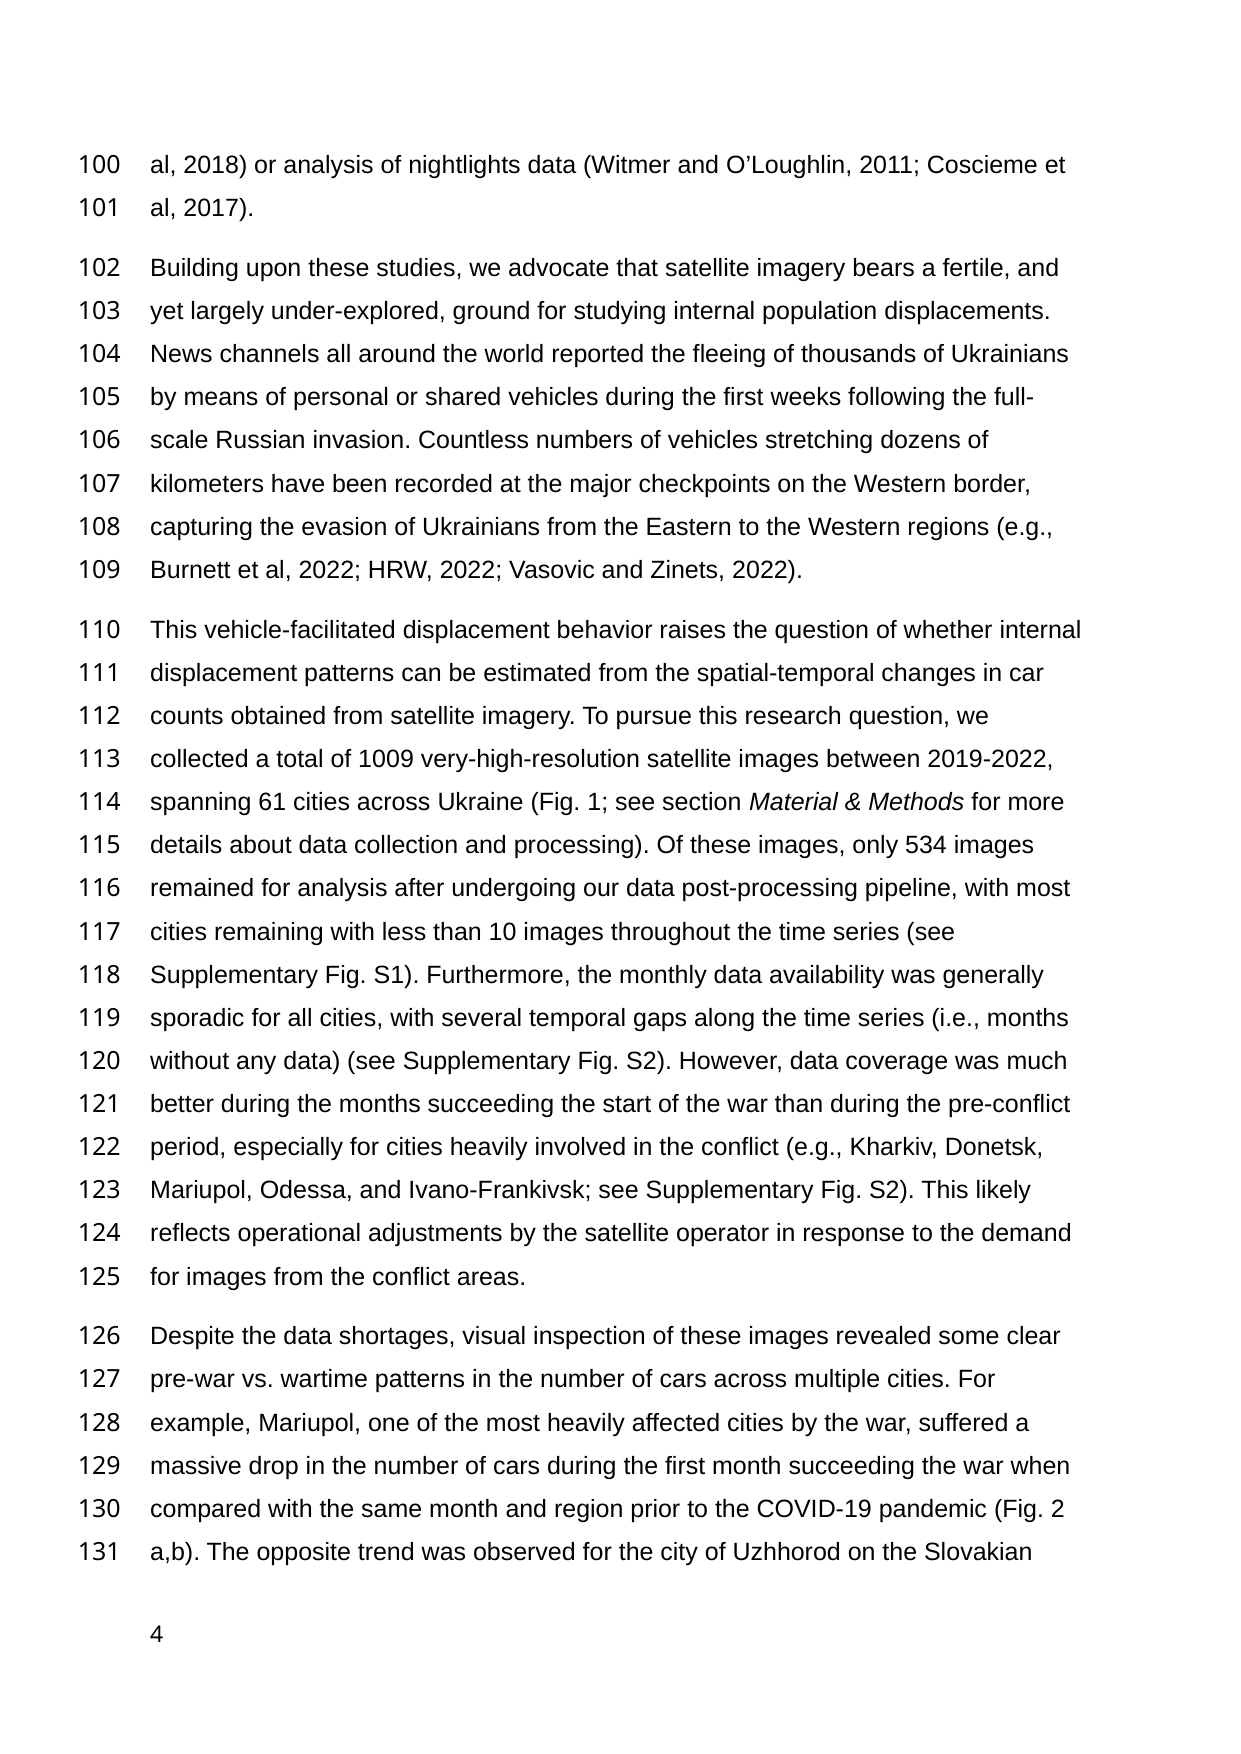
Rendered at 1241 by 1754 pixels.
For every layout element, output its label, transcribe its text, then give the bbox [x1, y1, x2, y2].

text This vehicle-facilitated displacement behavior raises the question of whether internal displacement patterns can be estimated from the spatial-temporal changes in car counts obtained from satellite imagery. To pursue this research question, we collected a total of 1009 very-high-resolution satellite images between 2019-2022, spanning 61 cities across Ukraine (Fig. 1; see section Material & Methods for more details about data collection and processing). Of these images, only 534 images remained for analysis after undergoing our data post-processing pipeline, with most cities remaining with less than 10 images throughout the time series (see Supplementary Fig. S1). Furthermore, the monthly data availability was generally sporadic for all cities, with several temporal gaps along the time series (i.e., months without any data) (see Supplementary Fig. S2). However, data coverage was much better during the months succeeding the start of the war than during the pre-conflict period, especially for cities heavily involved in the conflict (e.g., Kharkiv, Donetsk, Mariupol, Odessa, and Ivano-Frankivsk; see Supplementary Fig. S2). This likely reflects operational adjustments by the satellite operator in response to the demand for images from the conflict areas. [150, 614, 1090, 1290]
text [150, 1321, 1090, 1566]
text Building upon these studies, we advocate that satellite imagery bears a fertile, and yet largely under-explored, ground for studying internal population displacements. News channels all around the world reported the fleeing of thousands of Ukrainians by means of personal or shared vehicles during the first weeks following the full-scale Russian invasion. Countless numbers of vehicles stretching dozens of kilometers have been recorded at the major checkpoints on the Western border, capturing the evasion of Ukrainians from the Eastern to the Western regions (e.g., Burnett et al, 2022; HRW, 2022; Vasovic and Zinets, 2022). [150, 253, 1090, 583]
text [150, 150, 1090, 222]
